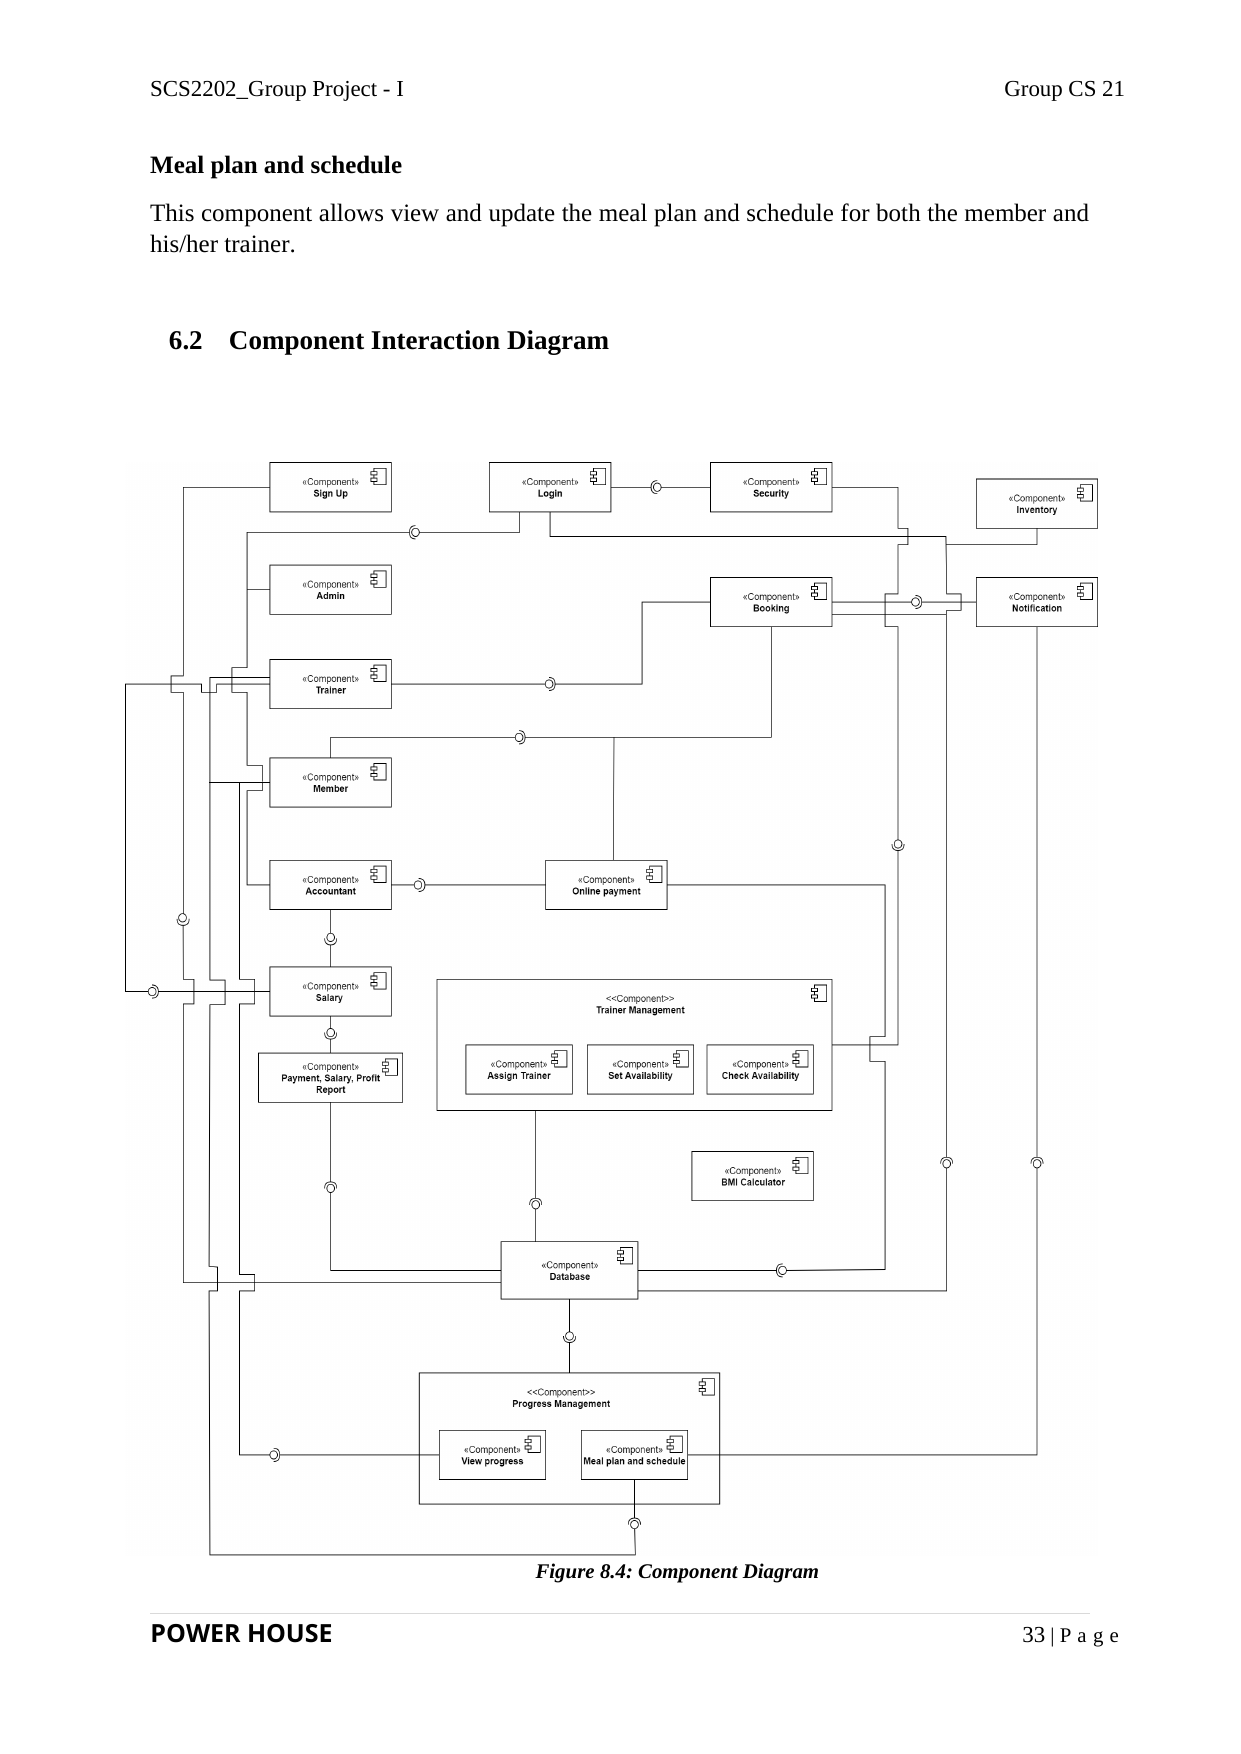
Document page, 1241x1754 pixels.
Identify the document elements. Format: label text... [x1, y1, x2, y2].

text This component allows view and update the meal plan and schedule for both the member and his/her trainer. [150, 198, 1090, 257]
text Meal plan and schedule [150, 150, 1090, 179]
picture [125, 462, 1098, 1556]
subtitle Component Interaction Diagram [169, 324, 1090, 355]
